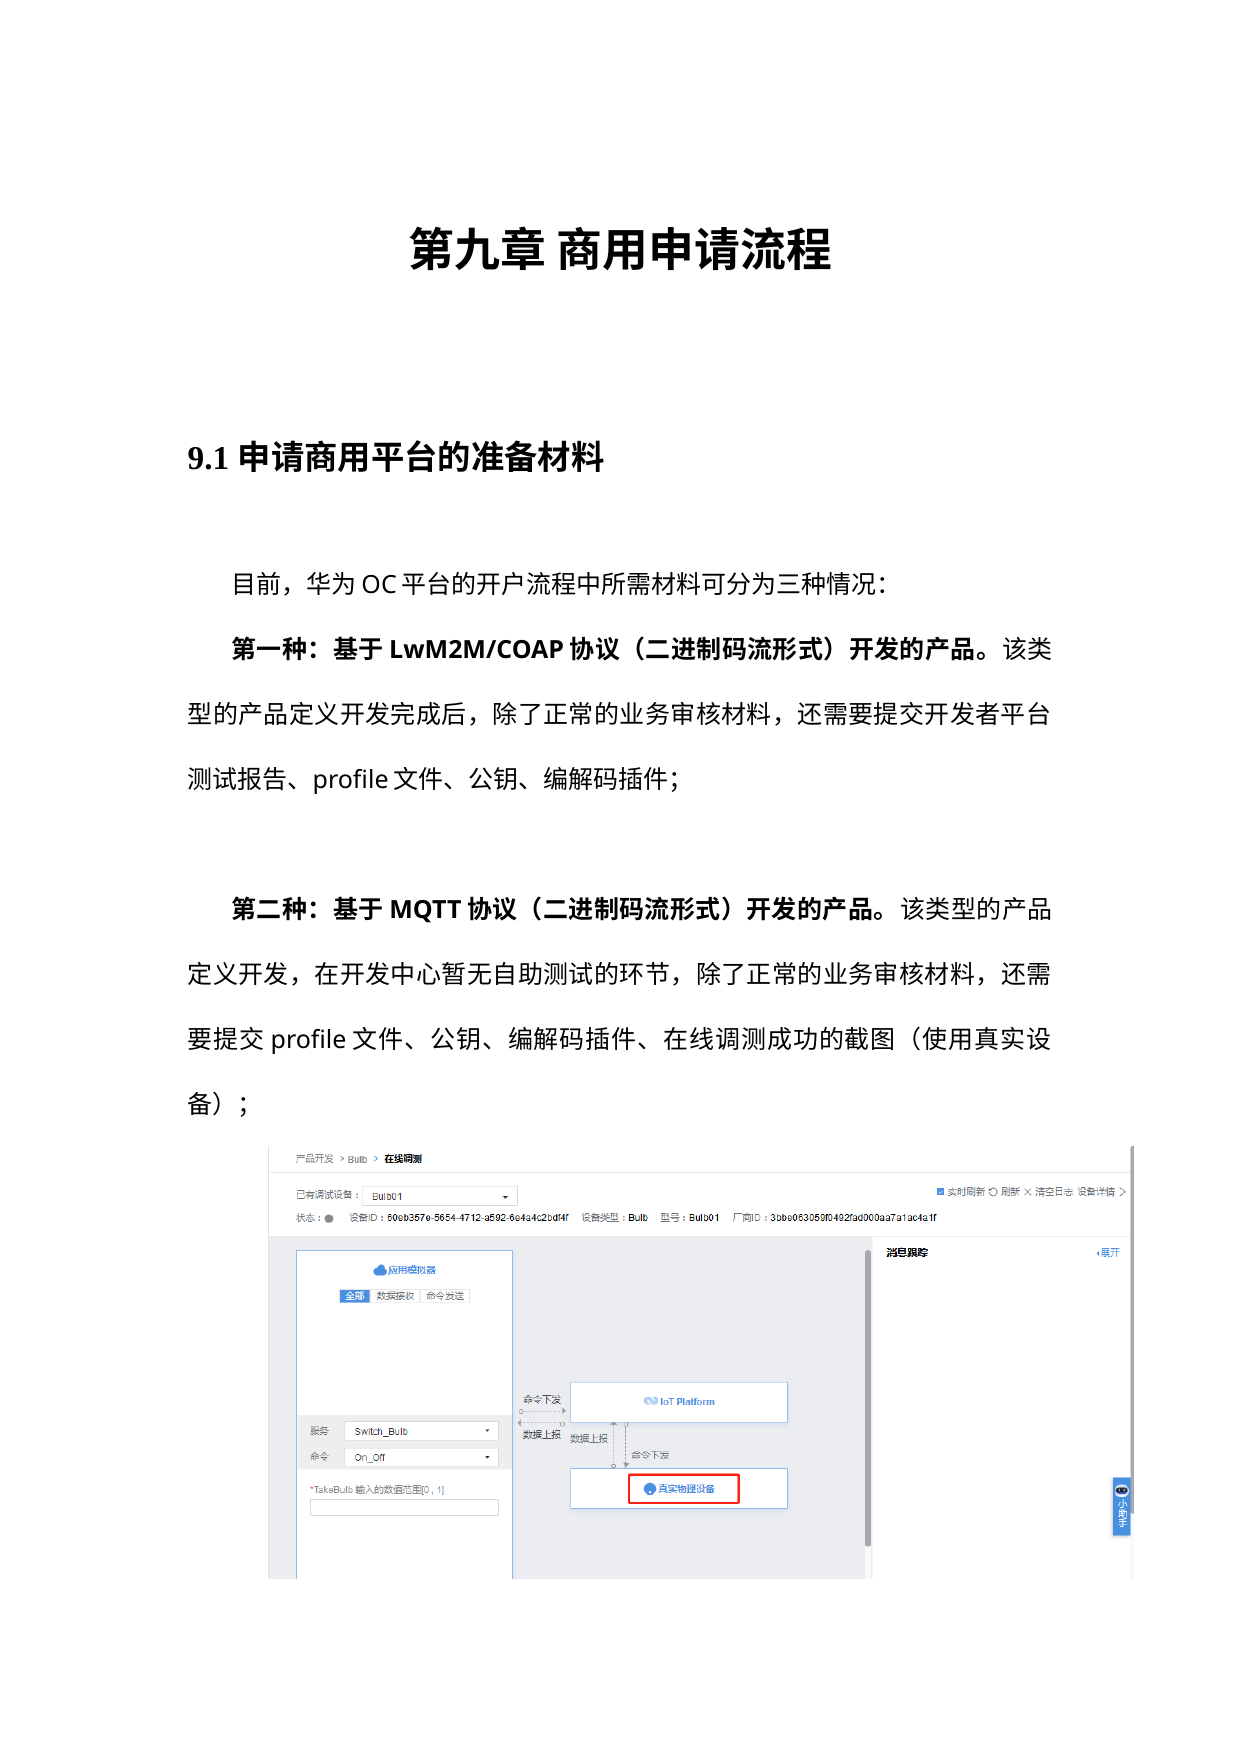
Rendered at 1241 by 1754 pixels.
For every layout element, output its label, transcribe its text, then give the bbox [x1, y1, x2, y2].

text 第一种：基于LwM2M/COAP协议（二进制码流形式）开发的产品。该类型的产品定义开发完成后，除了正常的业务审核材料，还需要提交开发者平台测试报告、profile文件、公钥、编解码插件； [187, 615, 1053, 810]
subtitle 9.1 申请商用平台的准备材料 [187, 423, 1053, 488]
picture [268, 1146, 1134, 1579]
subtitle 第九章 商用申请流程 [187, 197, 1053, 295]
text 第二种：基于MQTT协议（二进制码流形式）开发的产品。该类型的产品定义开发，在开发中心暂无自助测试的环节，除了正常的业务审核材料，还需要提交profile文件、公钥、编解码插件、在线调测成功的截图（使用真实设备）； [187, 875, 1053, 1135]
text 目前，华为OC平台的开户流程中所需材料可分为三种情况： [187, 550, 1053, 615]
